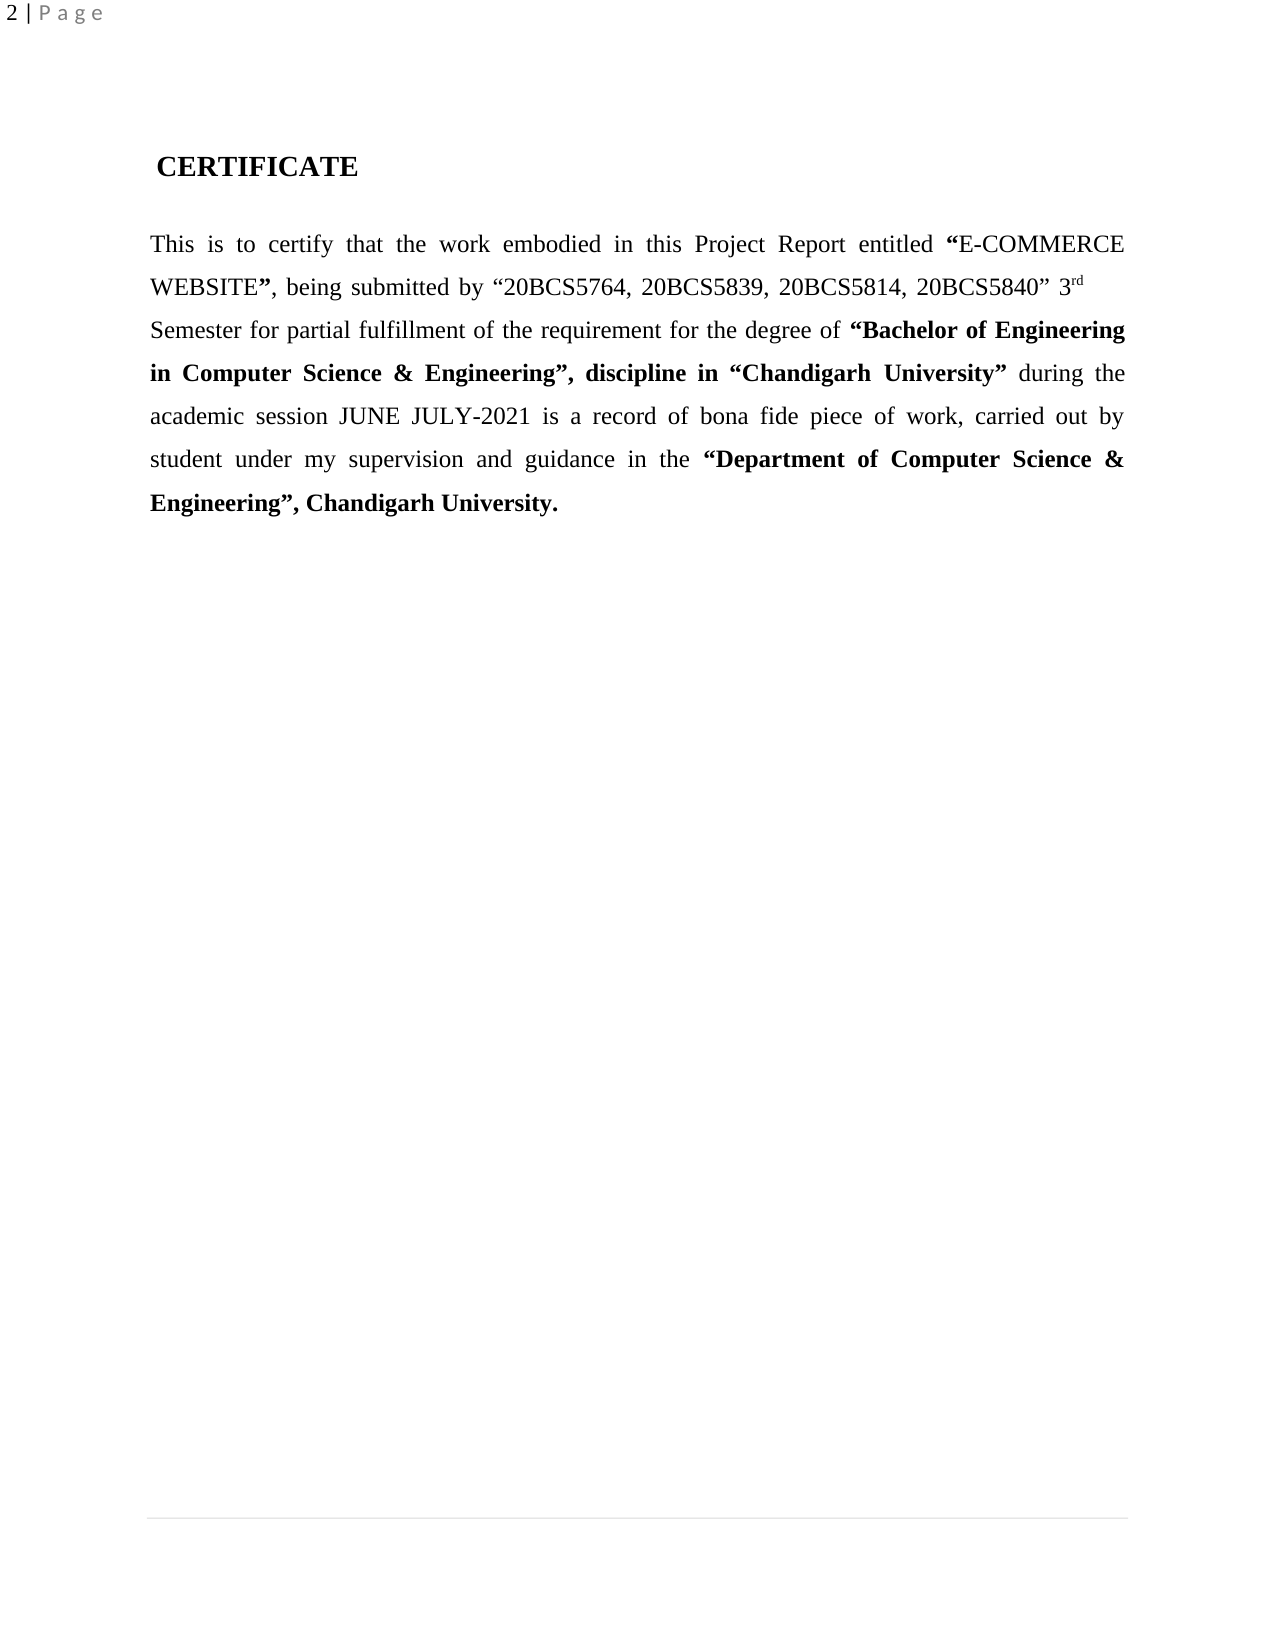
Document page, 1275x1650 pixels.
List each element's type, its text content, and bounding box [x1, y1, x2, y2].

text Semester for partial fulfillment of the requirement for the degree of “Bachelor of Engineering in Computer Science & Engineering”, discipline in “Chandigarh University” during the academic session JUNE JULY-2021 is a record of bona fide piece of work, carried out by student under my supervision and guidance in the “Department of Computer Science & Engineering”, Chandigarh University. [150, 315, 1125, 516]
text This is to certify that the work embodied in this Project Report entitled “E-COMMERCE WEBSITE”, being submitted by “20BCS5764, 20BCS5839, 20BCS5814, 20BCS5840” 3rd [150, 229, 1126, 301]
subtitle CERTIFICATE [156, 149, 1235, 183]
